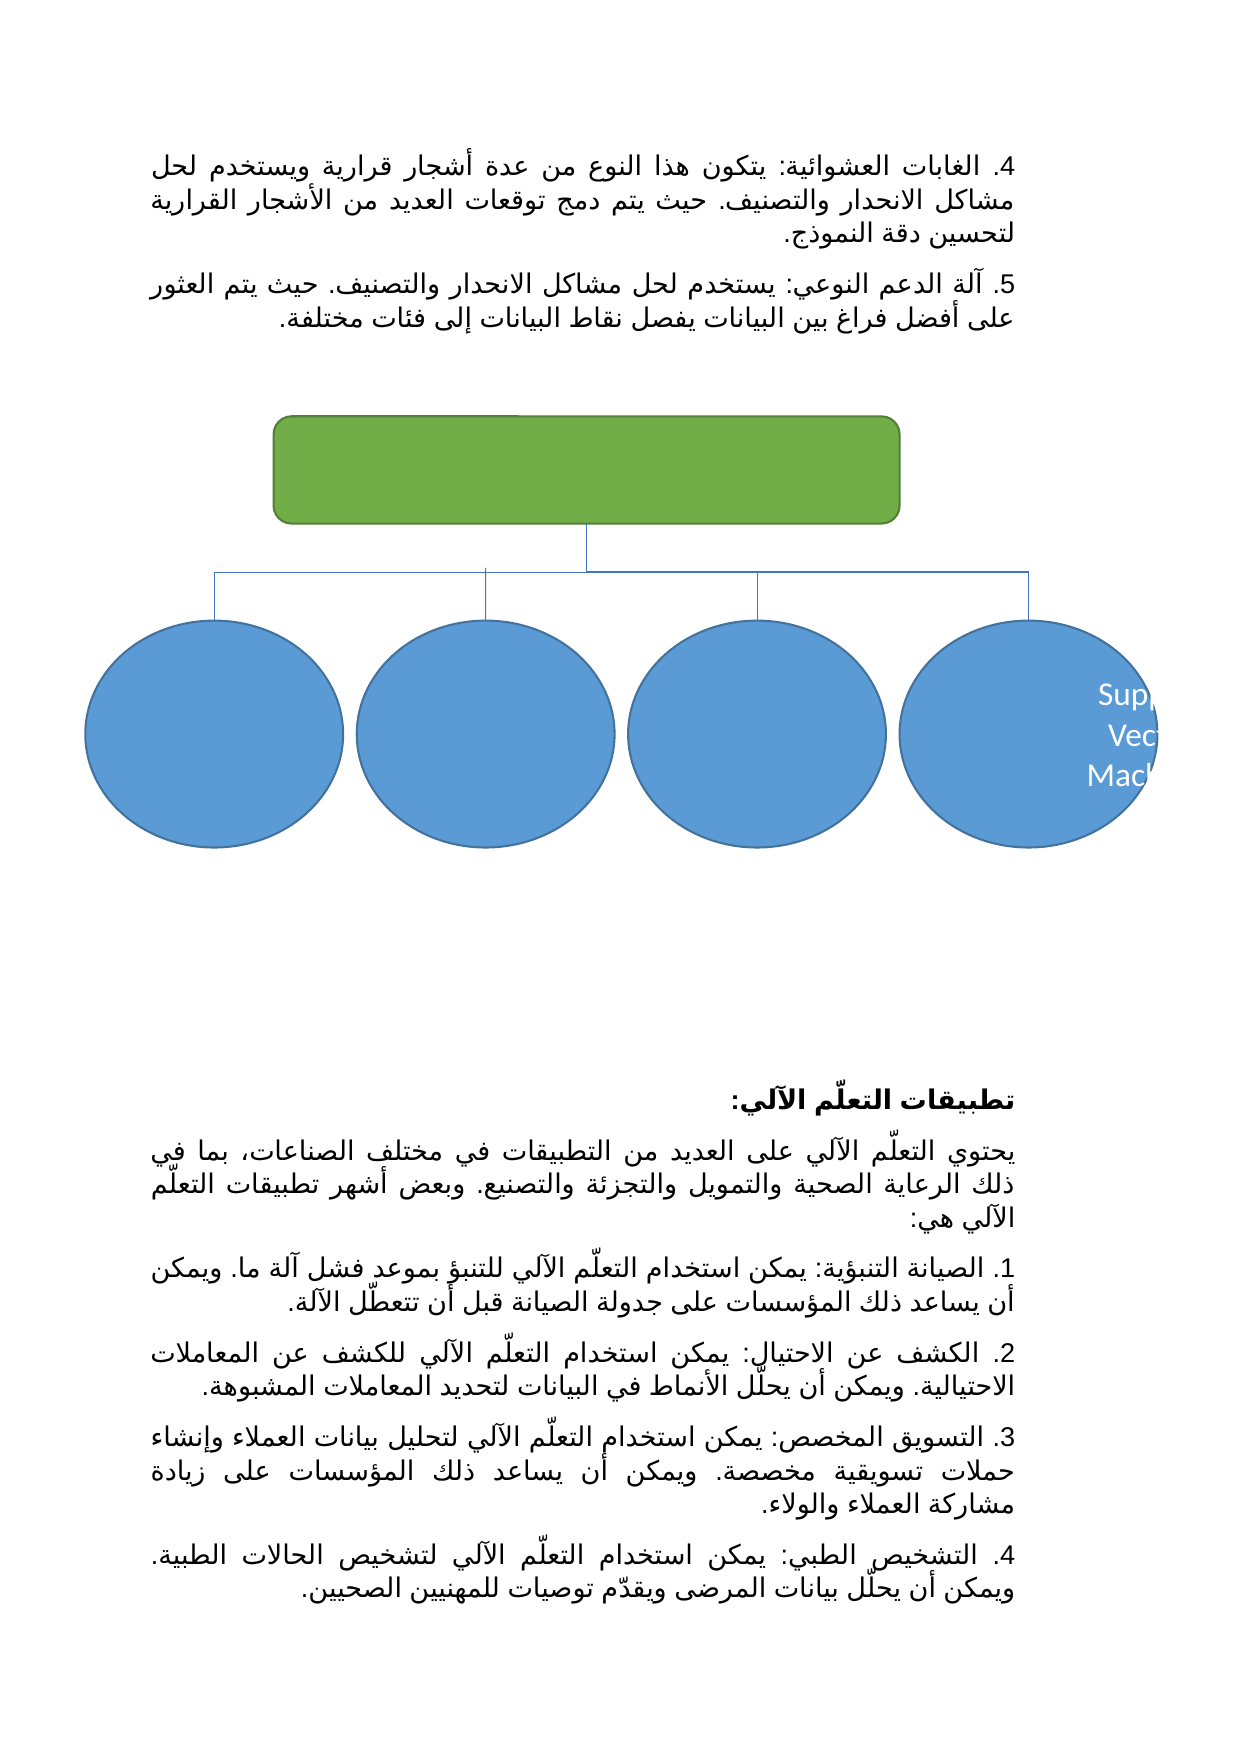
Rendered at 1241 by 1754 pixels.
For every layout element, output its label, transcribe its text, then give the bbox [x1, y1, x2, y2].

text يحتوي التعلّم الآلي على العديد من التطبيقات في مختلف الصناعات، بما في ذلك الرعاية الصحية والتمويل والتجزئة والتصنيع. وبعض أشهر تطبيقات التعلّم الآلي هي: [150, 1134, 1015, 1233]
text 3. التسويق المخصص: يمكن استخدام التعلّم الآلي لتحليل بيانات العملاء وإنشاء حملات تسويقية مخصصة. ويمكن أن يساعد ذلك المؤسسات على زيادة مشاركة العملاء والولاء. [150, 1421, 1015, 1519]
text 4. الغابات العشوائية: يتكون هذا النوع من عدة أشجار قرارية ويستخدم لحل مشاكل الانحدار والتصنيف. حيث يتم دمج توقعات العديد من الأشجار القرارية لتحسين دقة النموذج. [150, 150, 1015, 249]
text 4. التشخيص الطبي: يمكن استخدام التعلّم الآلي لتشخيص الحالات الطبية. ويمكن أن يحلّل بيانات المرضى ويقدّم توصيات للمهنيين الصحيين. [150, 1539, 1015, 1604]
text تطبيقات التعلّم الآلي: [150, 1084, 1090, 1115]
text 5. آلة الدعم النوعي: يستخدم لحل مشاكل الانحدار والتصنيف. حيث يتم العثور على أفضل فراغ بين البيانات يفصل نقاط البيانات إلى فئات مختلفة. [150, 268, 1015, 333]
text 1. الصيانة التنبؤية: يمكن استخدام التعلّم الآلي للتنبؤ بموعد فشل آلة ما. ويمكن أن يساعد ذلك المؤسسات على جدولة الصيانة قبل أن تتعطّل الآلة. [150, 1252, 1015, 1317]
text 2. الكشف عن الاحتيال: يمكن استخدام التعلّم الآلي للكشف عن المعاملات الاحتيالية. ويمكن أن يحلّل الأنماط في البيانات لتحديد المعاملات المشبوهة. [150, 1337, 1015, 1402]
